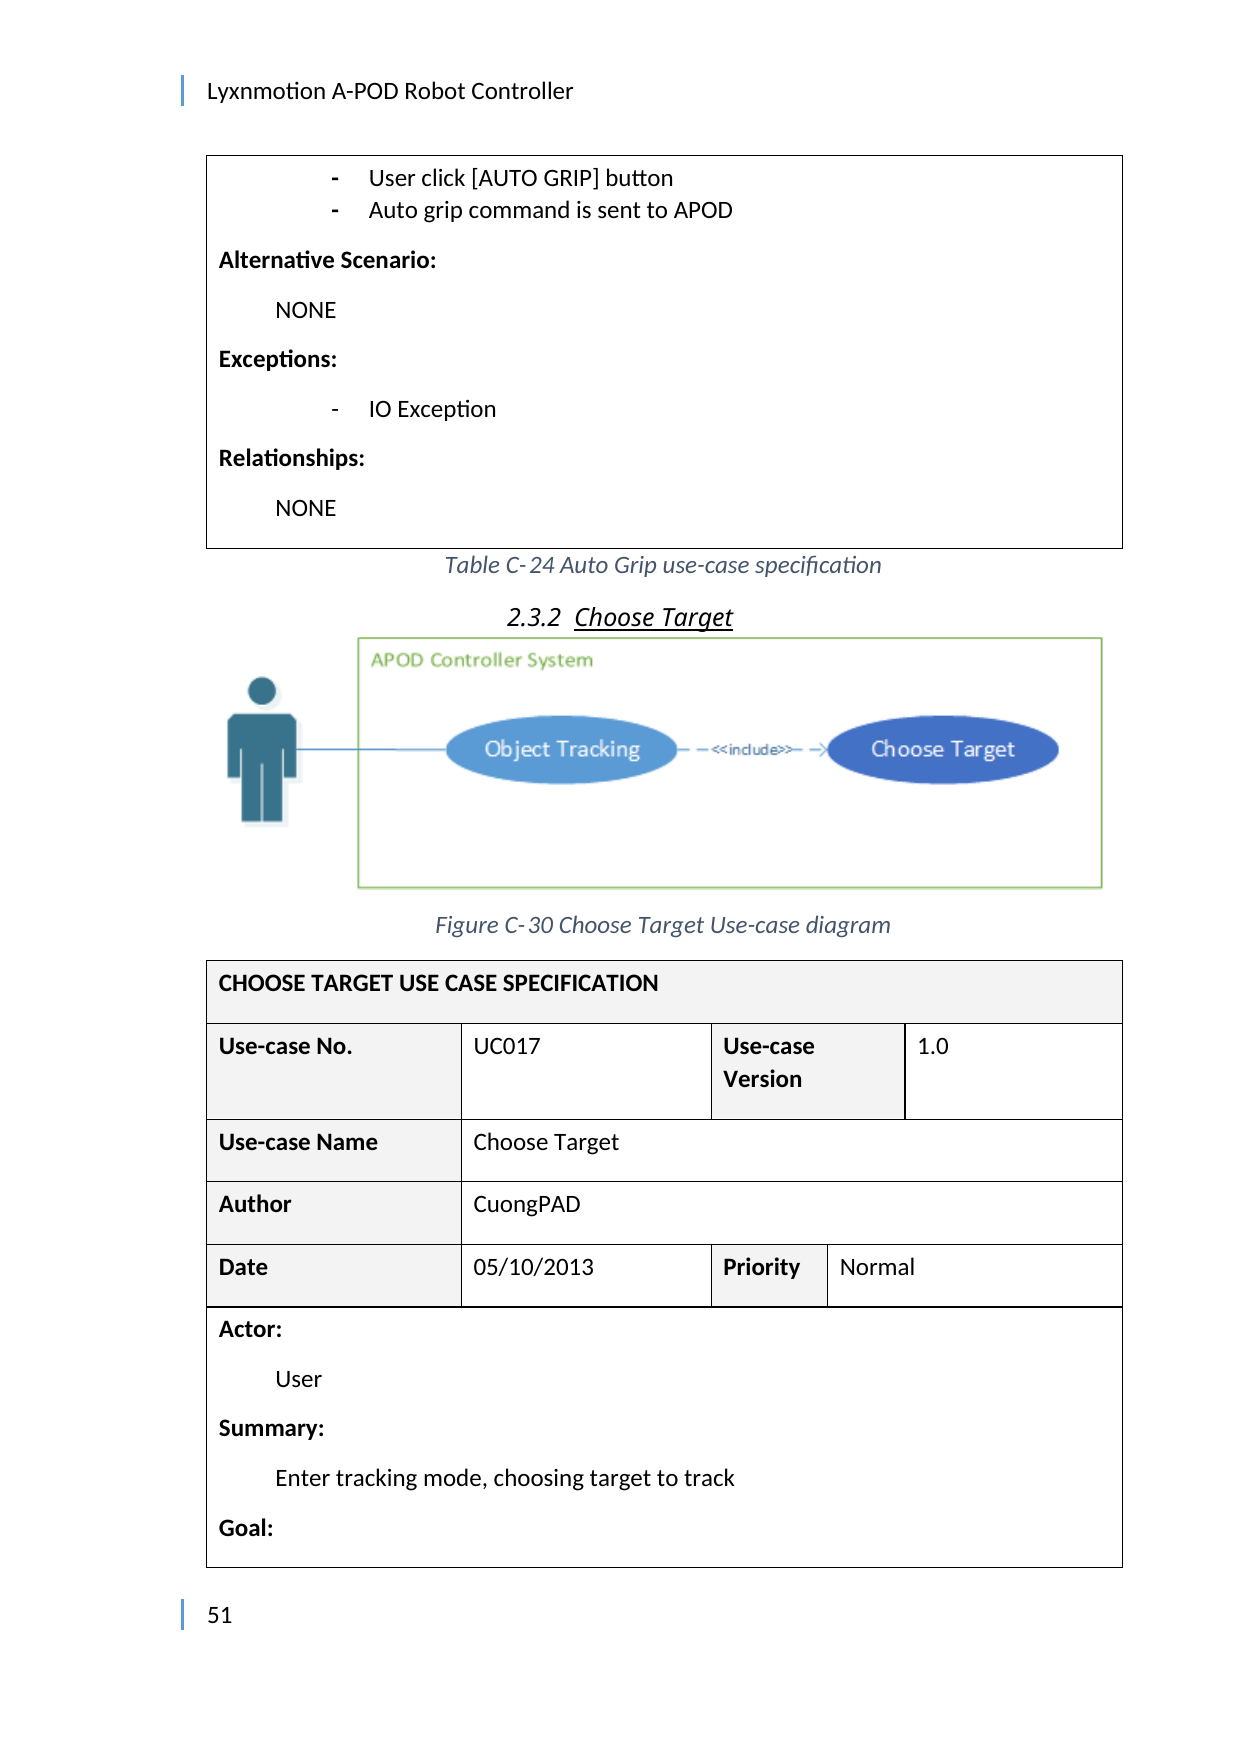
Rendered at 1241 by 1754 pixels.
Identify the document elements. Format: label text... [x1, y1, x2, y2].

table_cell Choose Target [462, 1120, 1122, 1181]
table_cell Priority [712, 1245, 827, 1306]
table_cell Use-case No. [207, 1024, 461, 1118]
table_cell Author [207, 1182, 461, 1244]
picture [220, 636, 1109, 890]
table_cell CuongPAD [462, 1182, 1122, 1244]
table_cell 05/10/2013 [462, 1245, 711, 1306]
table_cell Date [207, 1245, 461, 1306]
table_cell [207, 1308, 1122, 1567]
table_cell UC017 [462, 1024, 711, 1118]
table_cell Use-case Version [712, 1024, 904, 1118]
table_header CHOOSE TARGET USE CASE SPECIFICATION [207, 961, 1122, 1023]
table_cell 1.0 [906, 1024, 1122, 1118]
table_cell Use-case Name [207, 1120, 461, 1181]
text Figure C-18 Choose Target Use-case diagram [207, 909, 1122, 939]
table_cell Normal [828, 1245, 1122, 1306]
subtitle Choose Target [507, 600, 1122, 634]
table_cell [207, 156, 1122, 548]
